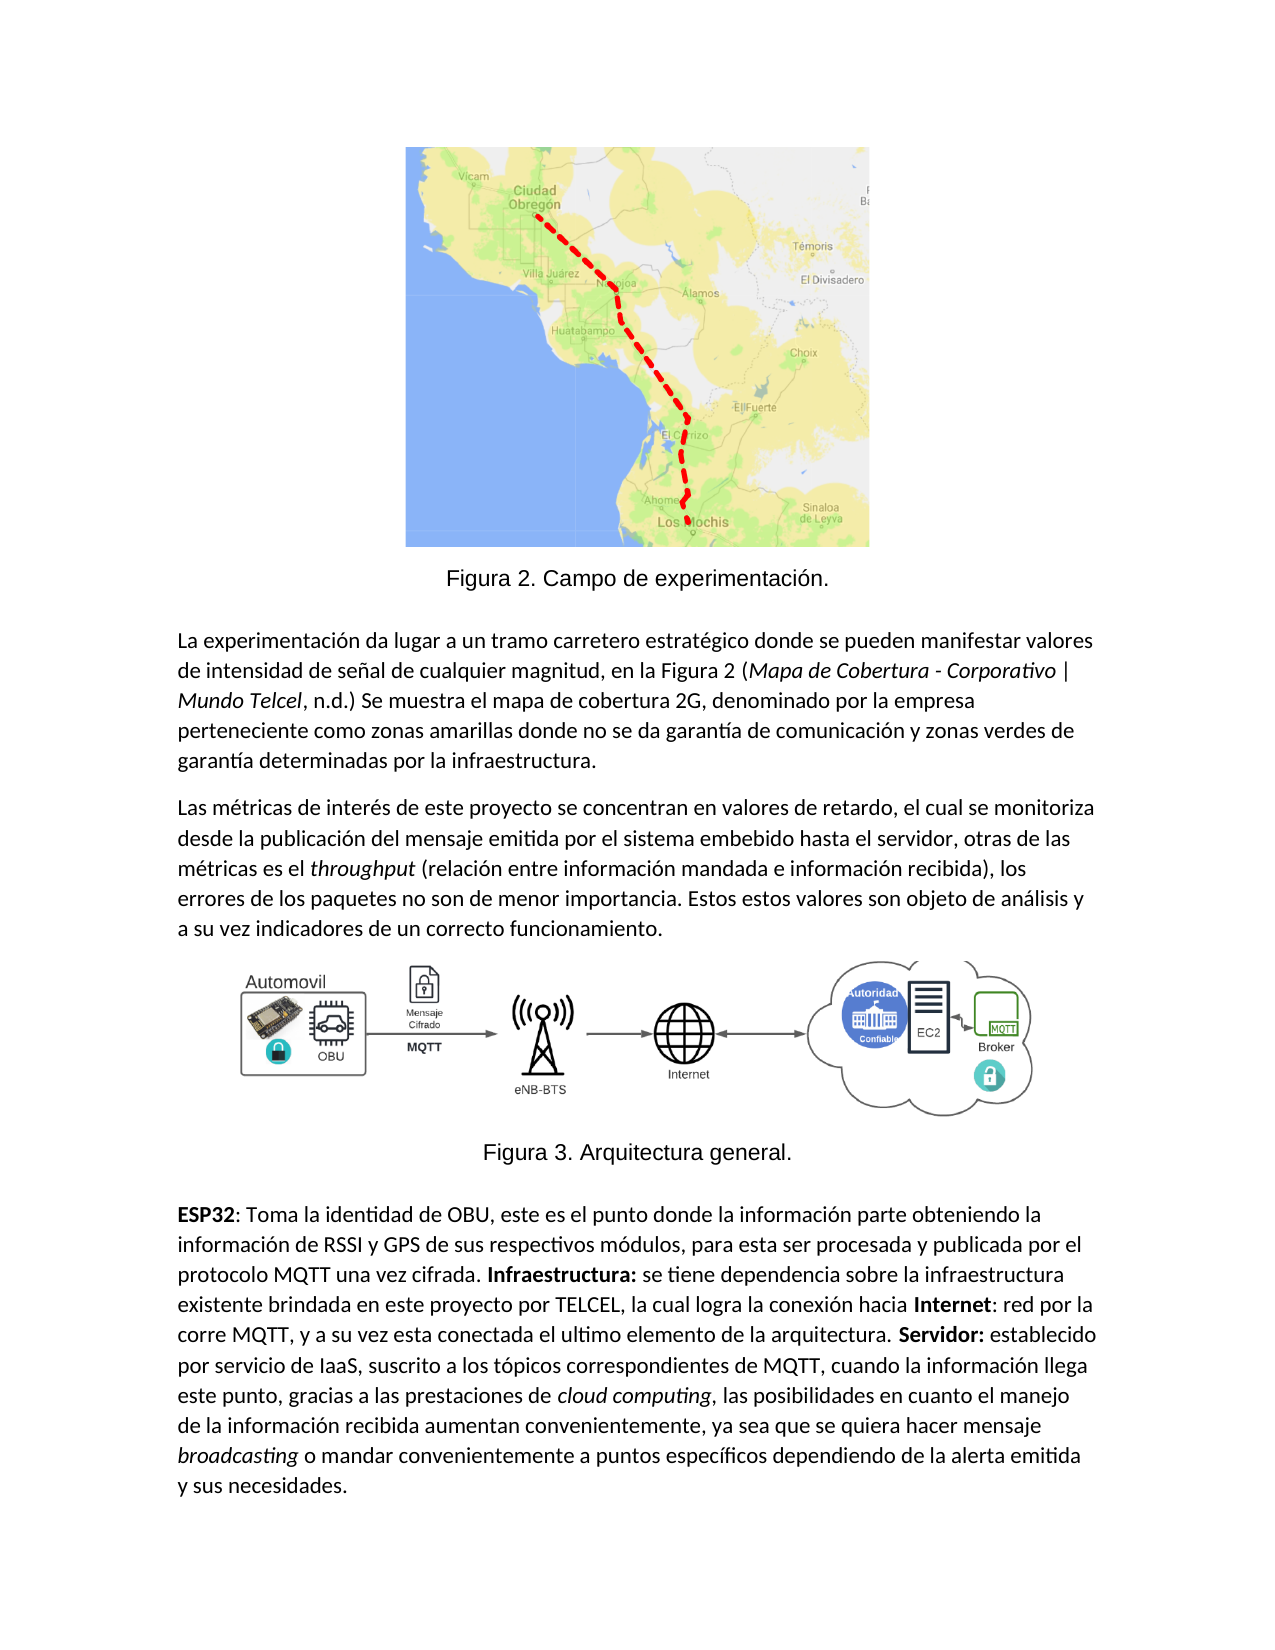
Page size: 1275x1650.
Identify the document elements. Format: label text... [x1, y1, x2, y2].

text Las métricas de interés de este proyecto se concentran en valores de retardo, el cual se monitoriza desde la publicación del mensaje emitida por el sistema embebido hasta el servidor, otras de las métricas es el throughput (relación entre información mandada e información recibida), los errores de los paquetes no son de menor importancia. Estos estos valores son objeto de análisis y a su vez indicadores de un correcto funcionamiento. [177, 793, 1098, 942]
picture [405, 147, 870, 547]
text La experimentación da lugar a un tramo carretero estratégico donde se pueden manifestar valores de intensidad de señal de cualquier magnitud, en la Figura 2 Se muestra el mapa de cobertura 2G, denominado por la empresa perteneciente como zonas amarillas donde no se da garantía de comunicación y zonas verdes de garantía determinadas por la infraestructura. [177, 626, 1098, 774]
picture [233, 961, 1042, 1121]
text Figura 2. Campo de experimentación. [177, 565, 1098, 592]
text ESP32: Toma la identidad de OBU, este es el punto donde la información parte obteniendo la información de RSSI y GPS de sus respectivos módulos, para esta ser procesada y publicada por el protocolo MQTT una vez cifrada. Infraestructura: se tiene dependencia sobre la infraestructura existente brindada en este proyecto por TELCEL, la cual logra la conexión hacia Internet: red por la corre MQTT, y a su vez esta conectada el ultimo elemento de la arquitectura. Servidor: establecido por servicio de IaaS, suscrito a los tópicos correspondientes de MQTT, cuando la información llega este punto, gracias a las prestaciones de cloud computing, las posibilidades en cuanto el manejo de la información recibida aumentan convenientemente, ya sea que se quiera hacer mensaje broadcasting o mandar convenientemente a puntos específicos dependiendo de la alerta emitida y sus necesidades. [177, 1200, 1098, 1499]
text Figura 3. Arquitectura general. [177, 1139, 1098, 1166]
